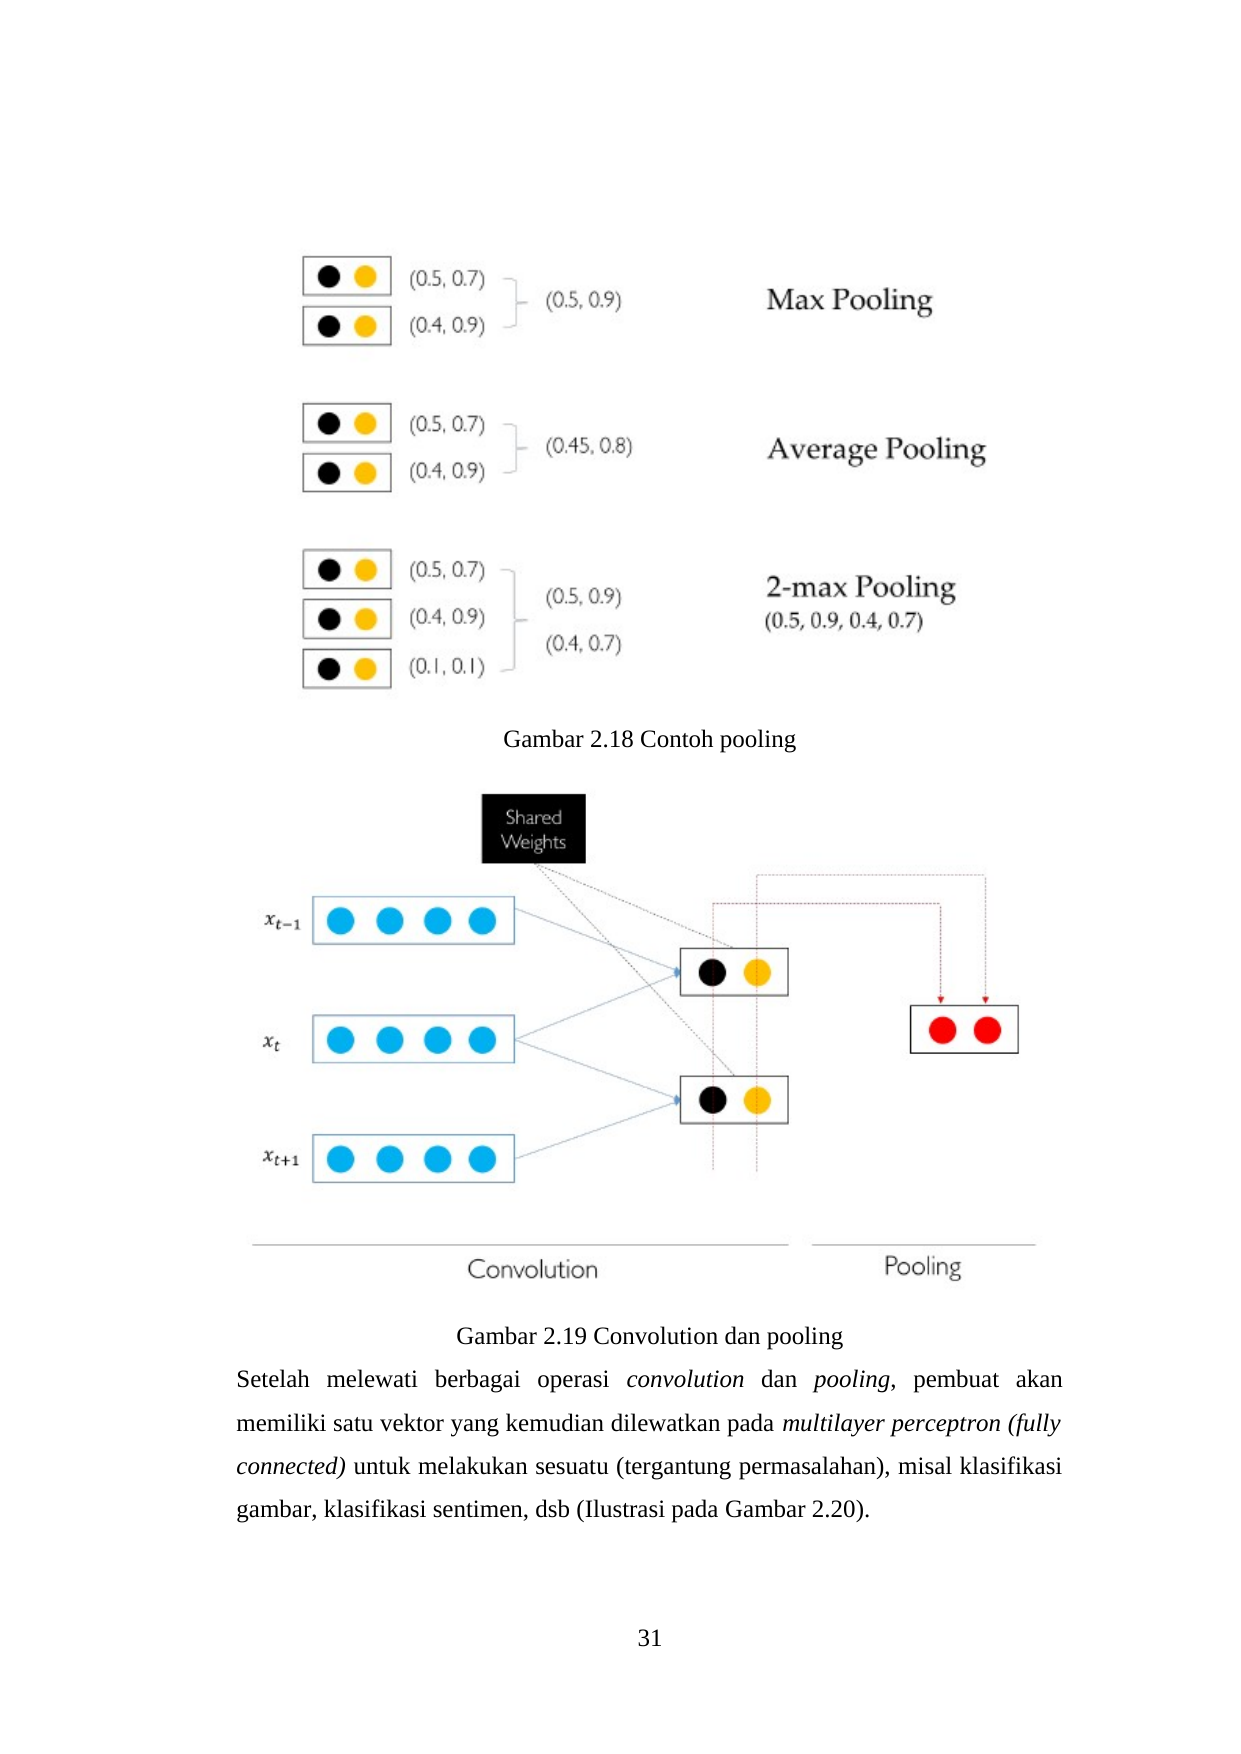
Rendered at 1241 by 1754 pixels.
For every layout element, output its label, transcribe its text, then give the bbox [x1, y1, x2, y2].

text Gambar 2.19 Convolution dan pooling [236, 1321, 1063, 1350]
picture [236, 767, 1063, 1307]
text Gambar 2.18 Contoh pooling [236, 724, 1063, 753]
text Setelah melewati berbagai operasi convolution dan pooling, pembuat akan memiliki satu vektor yang kemudian dilewatkan pada multilayer perceptron (fully connected) untuk melakukan sesuatu (tergantung permasalahan), misal klasifikasi gambar, klasifikasi sentimen, dsb (Ilustrasi pada Gambar 2.20). [236, 1364, 1063, 1523]
picture [273, 236, 1026, 710]
